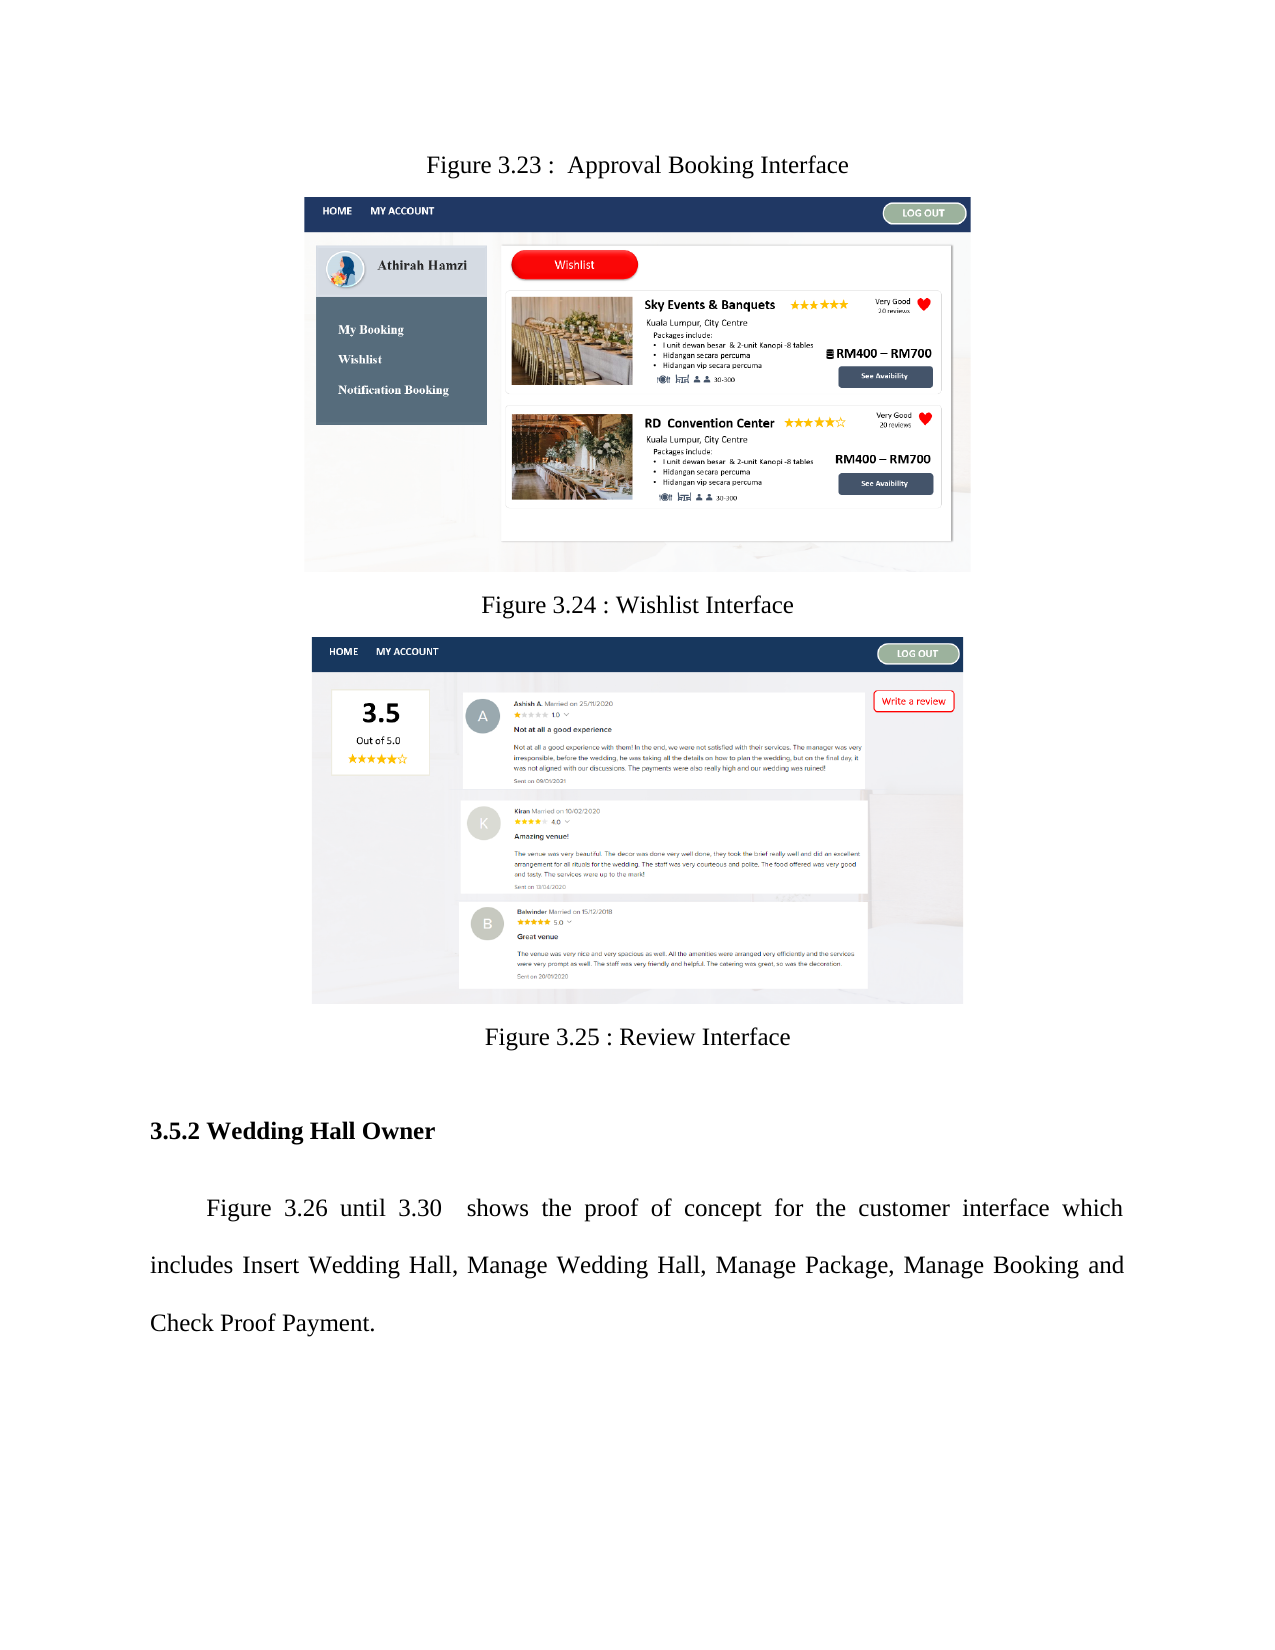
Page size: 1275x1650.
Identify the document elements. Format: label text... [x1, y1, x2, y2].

text Figure 3.23 : Approval Booking Interface [150, 150, 1125, 179]
picture [311, 637, 964, 1004]
subtitle 3.5.2 Wedding Hall Owner [150, 1116, 1125, 1145]
text Figure 3.25 : Review Interface [150, 1022, 1125, 1051]
picture [304, 197, 971, 572]
text Figure 3.24 : Wishlist Interface [150, 590, 1125, 619]
text Figure 3.26 until 3.30 shows the proof of concept for the customer interface which includes Insert Wedding Hall, Manage Wedding Hall, Manage Package, Manage Booking and Check Proof Payment. [150, 1193, 1125, 1337]
